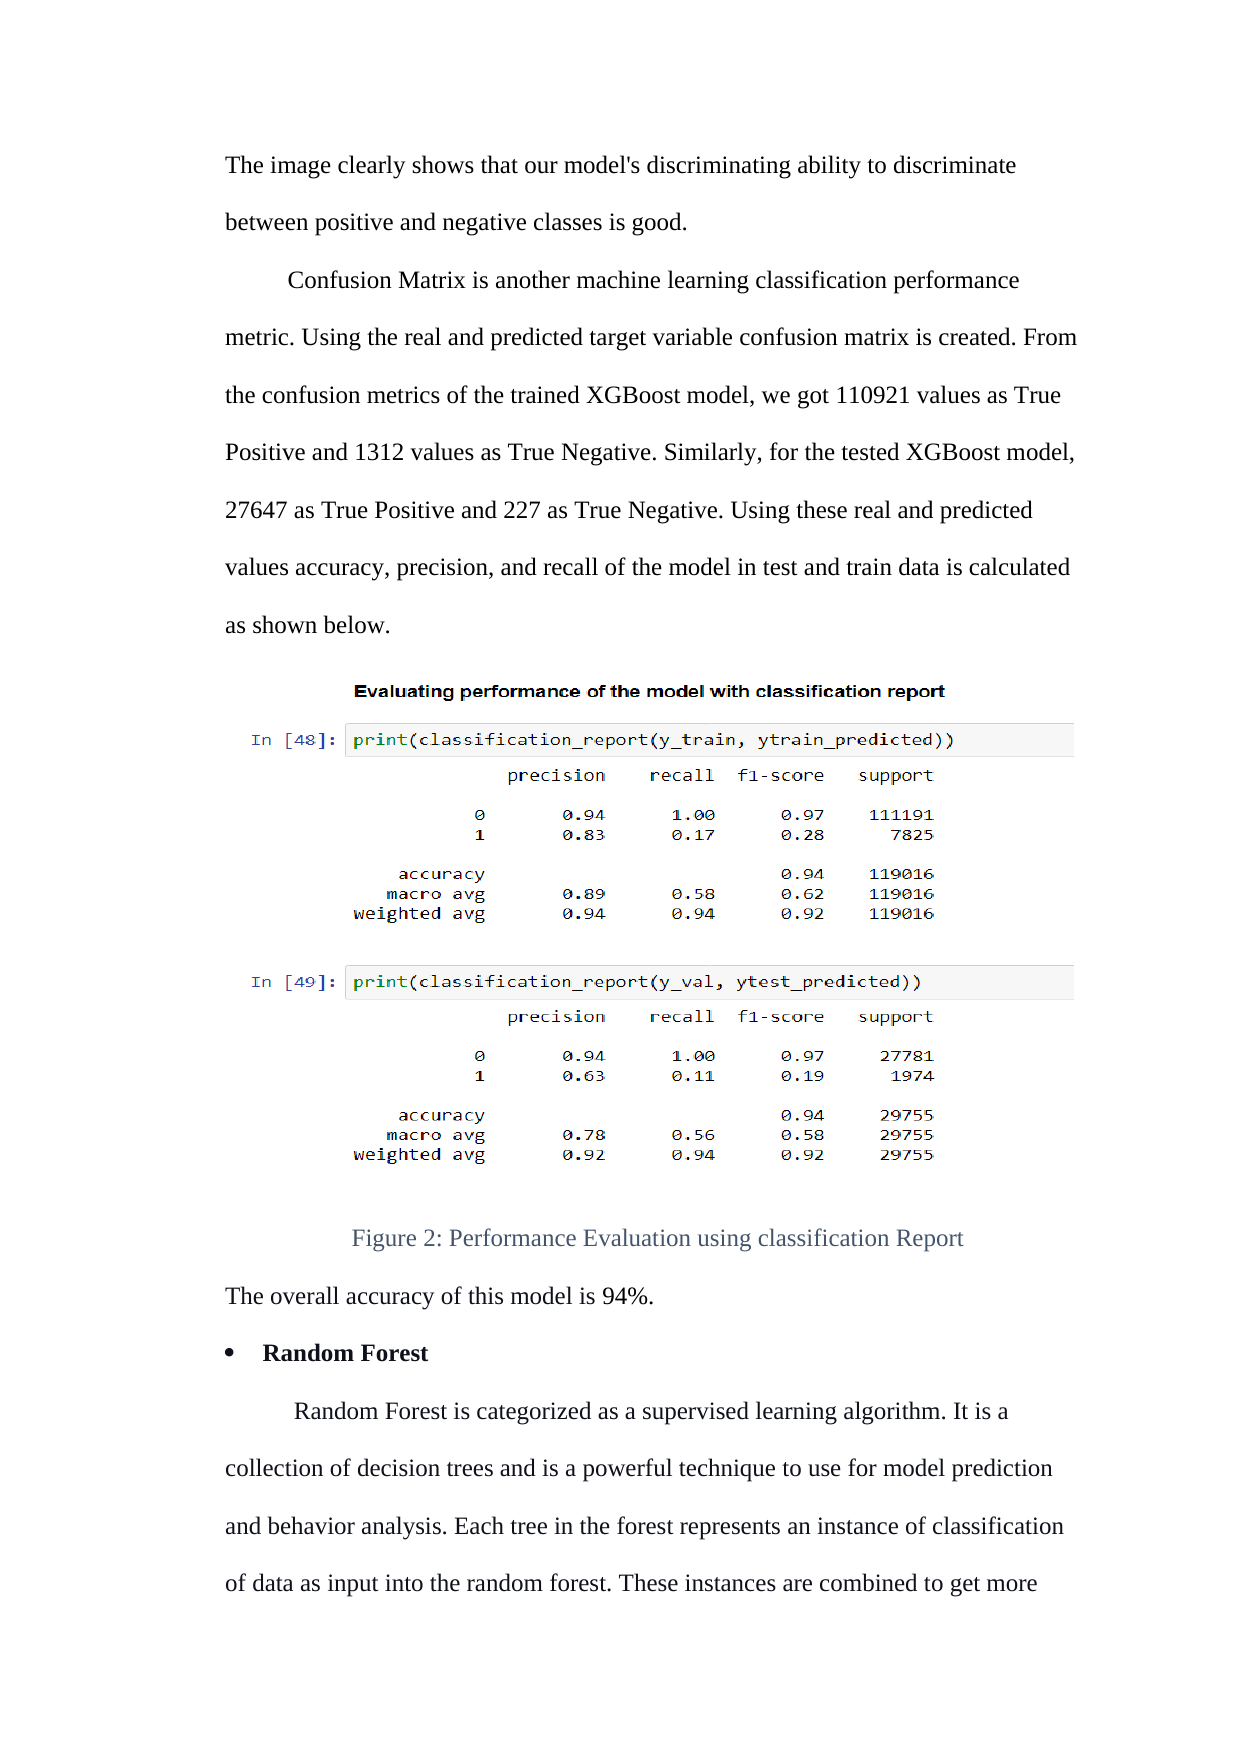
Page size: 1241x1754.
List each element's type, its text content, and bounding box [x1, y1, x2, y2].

list Random Forest [225, 1338, 1090, 1367]
text The image clearly shows that our model's discriminating ability to discriminate between positive and negative classes is good. [225, 150, 1090, 236]
picture [225, 666, 1074, 1196]
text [225, 1396, 1090, 1597]
text The overall accuracy of this model is 94%. [225, 1281, 1090, 1310]
text Figure 2: Performance Evaluation using classification Report [225, 1223, 1090, 1252]
